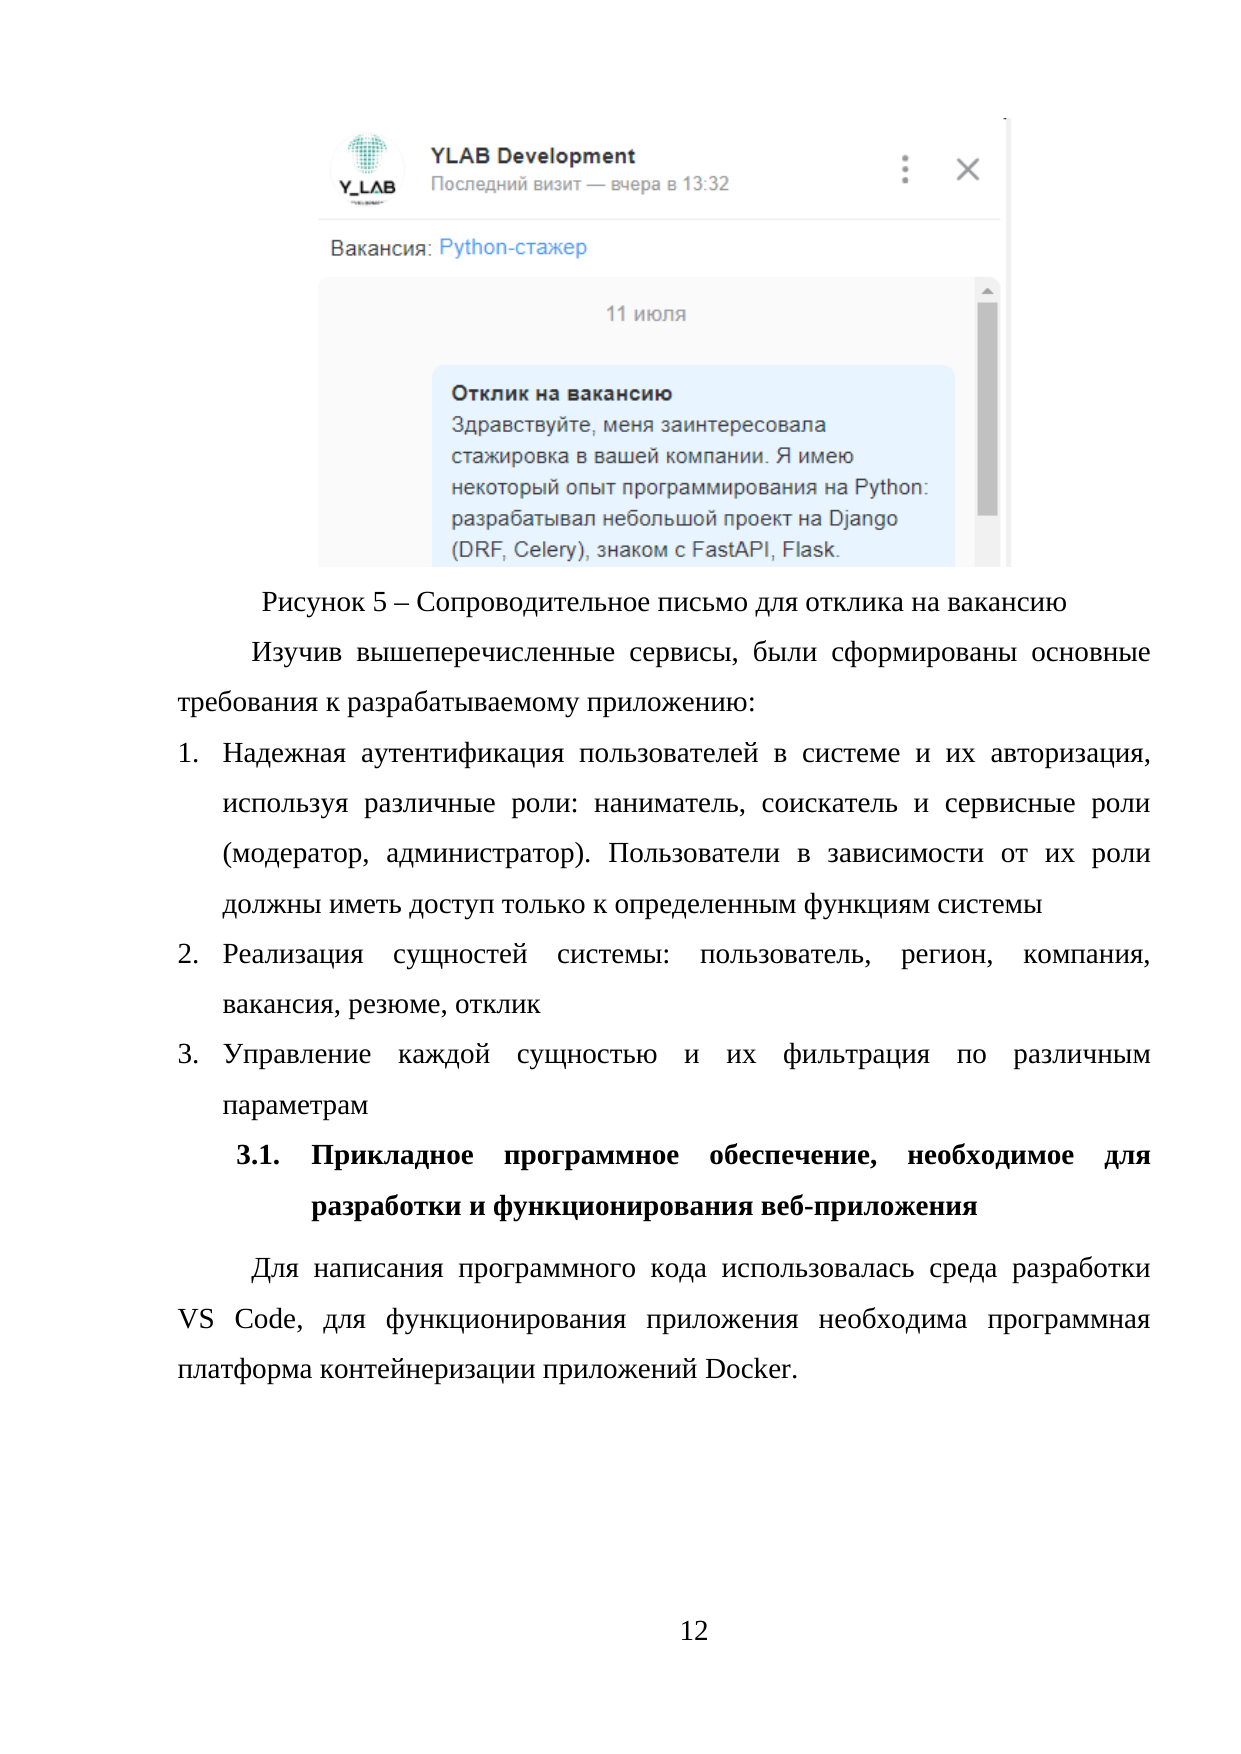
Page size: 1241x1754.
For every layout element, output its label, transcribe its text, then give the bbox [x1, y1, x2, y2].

picture [317, 118, 1012, 567]
list Управление каждой сущностью и их фильтрация по различным параметрам [177, 1037, 1152, 1121]
list Надежная аутентификация пользователей в системе и их авторизация, используя различные роли: наниматель, соискатель и сервисные роли (модератор, администратор). Пользователи в зависимости от их роли должны иметь доступ только к определенным функциям системы [177, 735, 1152, 919]
text Для написания программного кода использовалась среда разработки VS Code, для функционирования приложения необходима программная платформа контейнеризации приложений Docker. [177, 1250, 1152, 1384]
text Изучив вышеперечисленные сервисы, были сформированы основные требования к разрабатываемому приложению: [177, 634, 1152, 718]
text Рисунок 5 – Сопроводительное письмо для отклика на вакансию [177, 584, 1152, 617]
list Прикладное программное обеспечение, необходимое для разработки и функционирования веб-приложения [236, 1137, 1152, 1221]
list Реализация сущностей системы: пользователь, регион, компания, вакансия, резюме, отклик [177, 936, 1152, 1020]
